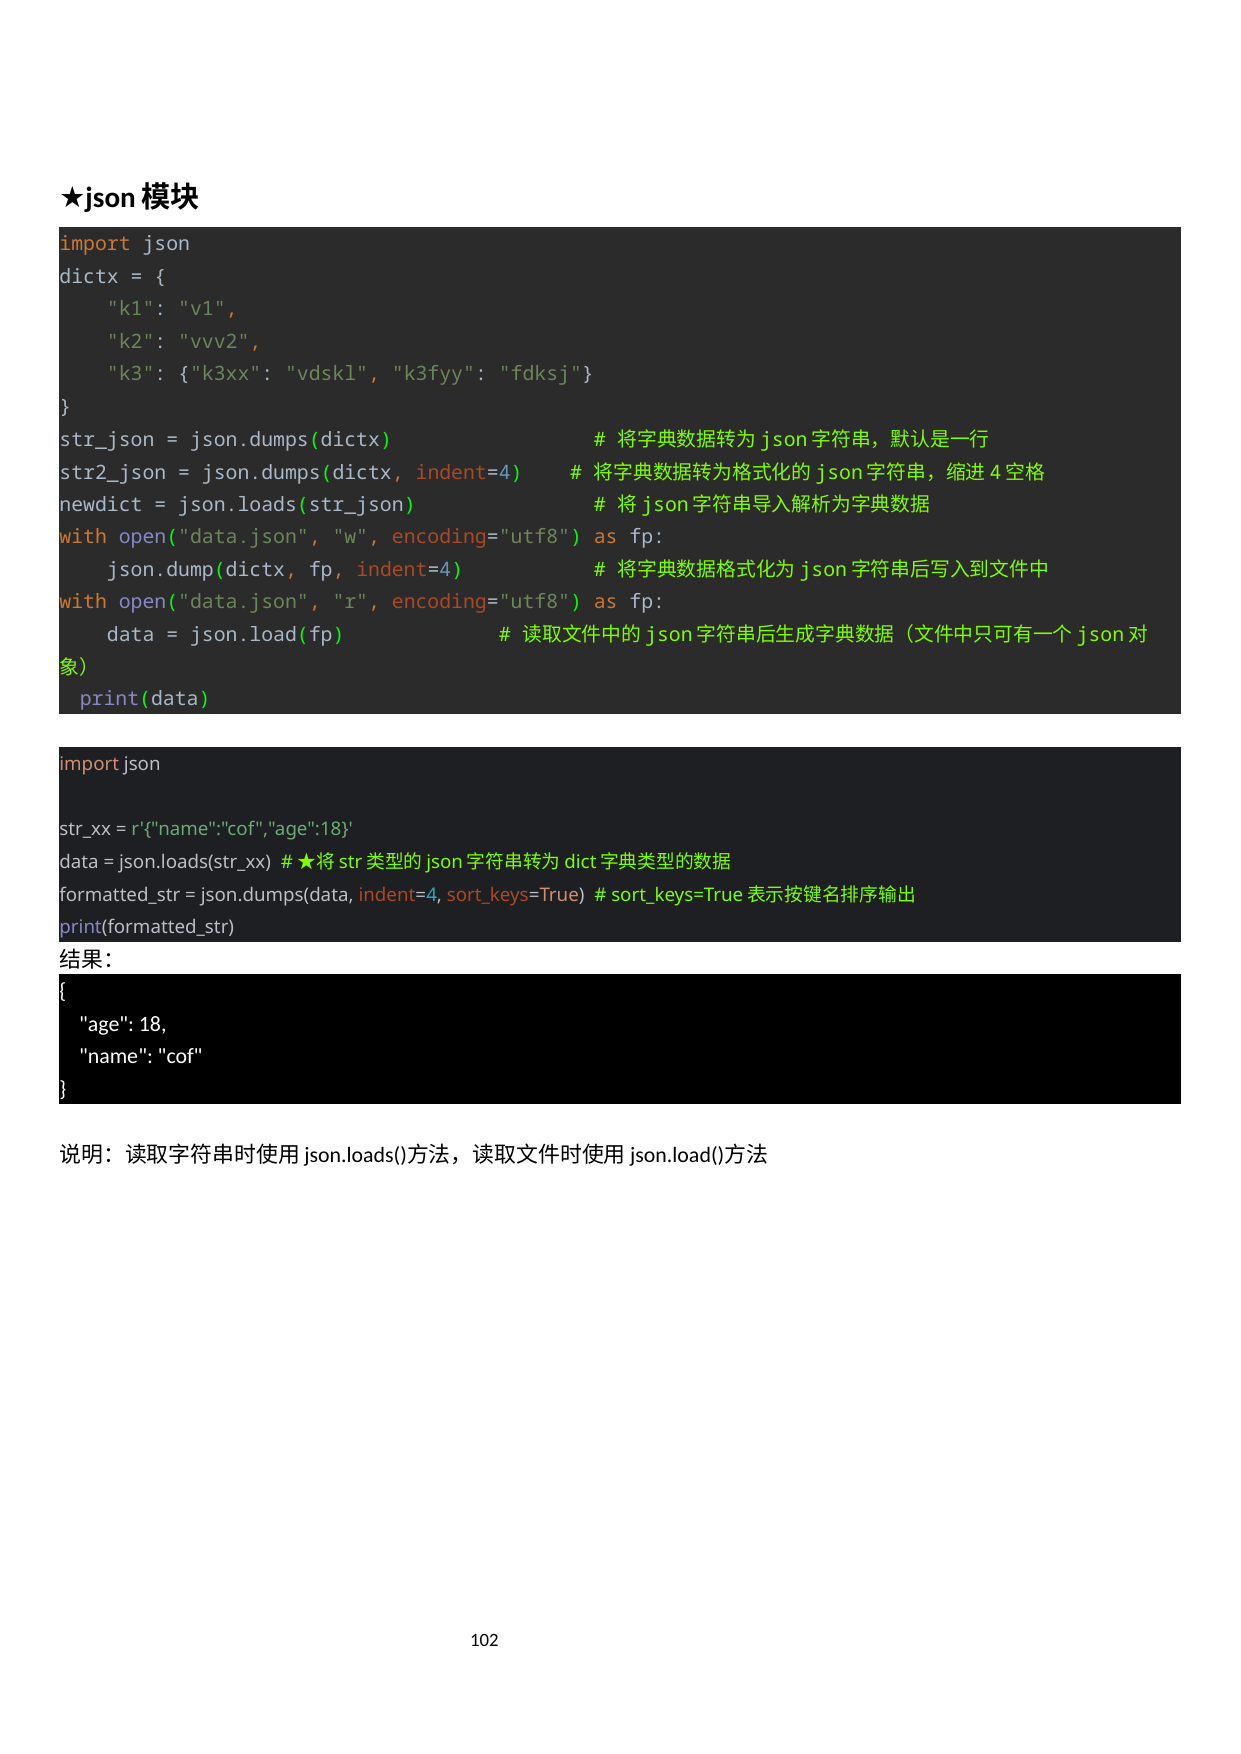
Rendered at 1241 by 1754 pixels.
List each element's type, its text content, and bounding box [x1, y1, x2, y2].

text 结果： [59, 942, 1181, 974]
text } [59, 1072, 1181, 1104]
text "name": "cof" [59, 1039, 1181, 1072]
text "age": 18, [59, 1007, 1181, 1039]
text import json dictx = { "k1": "v1", "k2": "vvv2", "k3": {"k3xx": "vdskl", "k3fyy": "fdksj"} } str_json = json.dumps(dictx) # 将字典数据转为json字符串，默认是一行 str2_json = json.dumps(dictx, indent=4) # 将字典数据转为格式化的json字符串，缩进4空格 newdict = json.loads(str_json) # 将json字符串导入解析为字典数据 with open("data.json", "w", encoding="utf8") as fp: json.dump(dictx, fp, indent=4) # 将字典数据格式化为json字符串后写入到文件中 with open("data.json", "r", encoding="utf8") as fp: data = json.load(fp) # 读取文件中的json字符串后生成字典数据（文件中只可有一个json对象） print(data) [59, 227, 1181, 714]
text { [59, 974, 1181, 1007]
text 说明：读取字符串时使用json.loads()方法，读取文件时使用json.load()方法 [59, 1137, 1181, 1169]
text ★json模块 [59, 162, 1181, 227]
text import json str_xx = r'{"name":"cof","age":18}' data = json.loads(str_xx) # ★将str类型的json字符串转为dict字典类型的数据 formatted_str = json.dumps(data, indent=4, sort_keys=True) # sort_keys=True表示按键名排序输出 print(formatted_str) [59, 747, 1181, 942]
